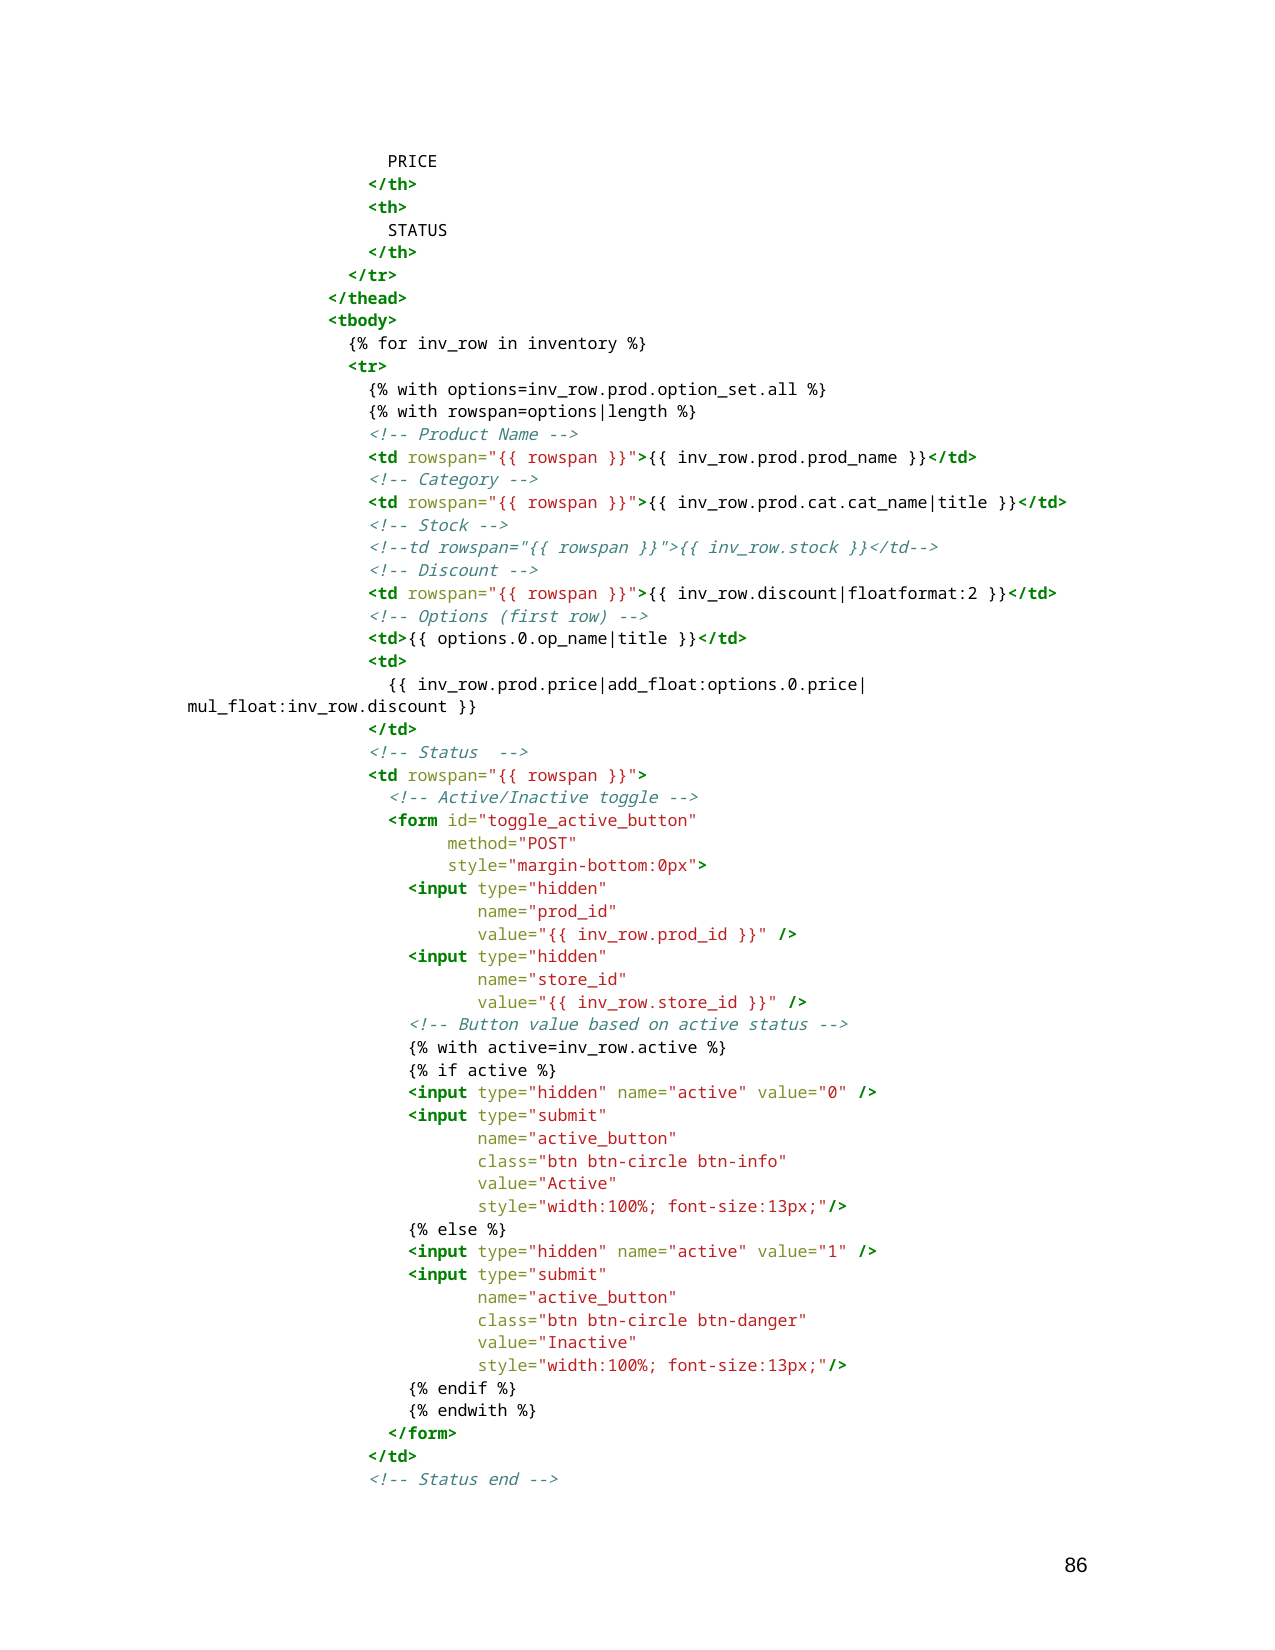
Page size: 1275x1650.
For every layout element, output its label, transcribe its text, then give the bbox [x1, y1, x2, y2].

text <!-- Stock --> [187, 513, 1087, 536]
text <!-- Product Name --> [187, 422, 1087, 445]
text <input type="hidden" [187, 945, 1087, 967]
text {% with active=inv_row.active %} [187, 1036, 1087, 1058]
text <td rowspan="{{ rowspan }}">{{ inv_row.discount|floatformat:2 }}</td> [187, 581, 1087, 604]
text <input type="submit" [187, 1104, 1087, 1126]
text <input type="hidden" name="active" value="1" /> [187, 1240, 1087, 1263]
text style="width:100%; font-size:13px;"/> [187, 1353, 1087, 1376]
text <td rowspan="{{ rowspan }}"> [187, 763, 1087, 786]
text <!-- Category --> [187, 468, 1087, 491]
text <td rowspan="{{ rowspan }}">{{ inv_row.prod.cat.cat_name|title }}</td> [187, 491, 1087, 513]
text {% with rowspan=options|length %} [187, 400, 1087, 422]
text <input type="submit" [187, 1263, 1087, 1285]
text </thead> [187, 286, 1087, 309]
text <tbody> [187, 309, 1087, 332]
text name="store_id" [187, 967, 1087, 990]
text {% for inv_row in inventory %} [187, 332, 1087, 354]
text </form> [187, 1422, 1087, 1444]
text name="prod_id" [187, 899, 1087, 922]
text {% else %} [187, 1217, 1087, 1240]
text <!-- Discount --> [187, 559, 1087, 581]
text <!-- Status --> [187, 740, 1087, 763]
text <!--td rowspan="{{ rowspan }}">{{ inv_row.stock }}</td--> [187, 536, 1087, 559]
text <tr> [187, 354, 1087, 377]
text <input type="hidden" [187, 877, 1087, 899]
text class="btn btn-circle btn-info" [187, 1149, 1087, 1172]
text STATUS [187, 218, 1087, 241]
text value="Inactive" [187, 1331, 1087, 1353]
text <td> [187, 649, 1087, 672]
text </td> [187, 718, 1087, 740]
text <form id="toggle_active_button" [187, 808, 1087, 831]
text <!-- Button value based on active status --> [187, 1013, 1087, 1036]
text name="active_button" [187, 1285, 1087, 1308]
text <!-- Status end --> [187, 1467, 1087, 1490]
text class="btn btn-circle btn-danger" [187, 1308, 1087, 1331]
text <td>{{ options.0.op_name|title }}</td> [187, 627, 1087, 649]
text value="{{ inv_row.prod_id }}" /> [187, 922, 1087, 945]
text <input type="hidden" name="active" value="0" /> [187, 1081, 1087, 1104]
text style="width:100%; font-size:13px;"/> [187, 1194, 1087, 1217]
text <!-- Options (first row) --> [187, 604, 1087, 627]
text </tr> [187, 263, 1087, 286]
text {% endif %} [187, 1376, 1087, 1399]
text value="Active" [187, 1172, 1087, 1194]
text <!-- Active/Inactive toggle --> [187, 786, 1087, 808]
text </th> [187, 173, 1087, 195]
text {% if active %} [187, 1058, 1087, 1081]
text {{ inv_row.prod.price|add_float:options.0.price|mul_float:inv_row.discount }} [187, 672, 1087, 718]
text {% endwith %} [187, 1399, 1087, 1422]
text </th> [187, 241, 1087, 263]
text {% with options=inv_row.prod.option_set.all %} [187, 377, 1087, 400]
text <th> [187, 195, 1087, 218]
text style="margin-bottom:0px"> [187, 854, 1087, 877]
text method="POST" [187, 831, 1087, 854]
text value="{{ inv_row.store_id }}" /> [187, 990, 1087, 1013]
text </td> [187, 1444, 1087, 1467]
text PRICE [187, 150, 1087, 173]
text name="active_button" [187, 1126, 1087, 1149]
text <td rowspan="{{ rowspan }}">{{ inv_row.prod.prod_name }}</td> [187, 445, 1087, 468]
